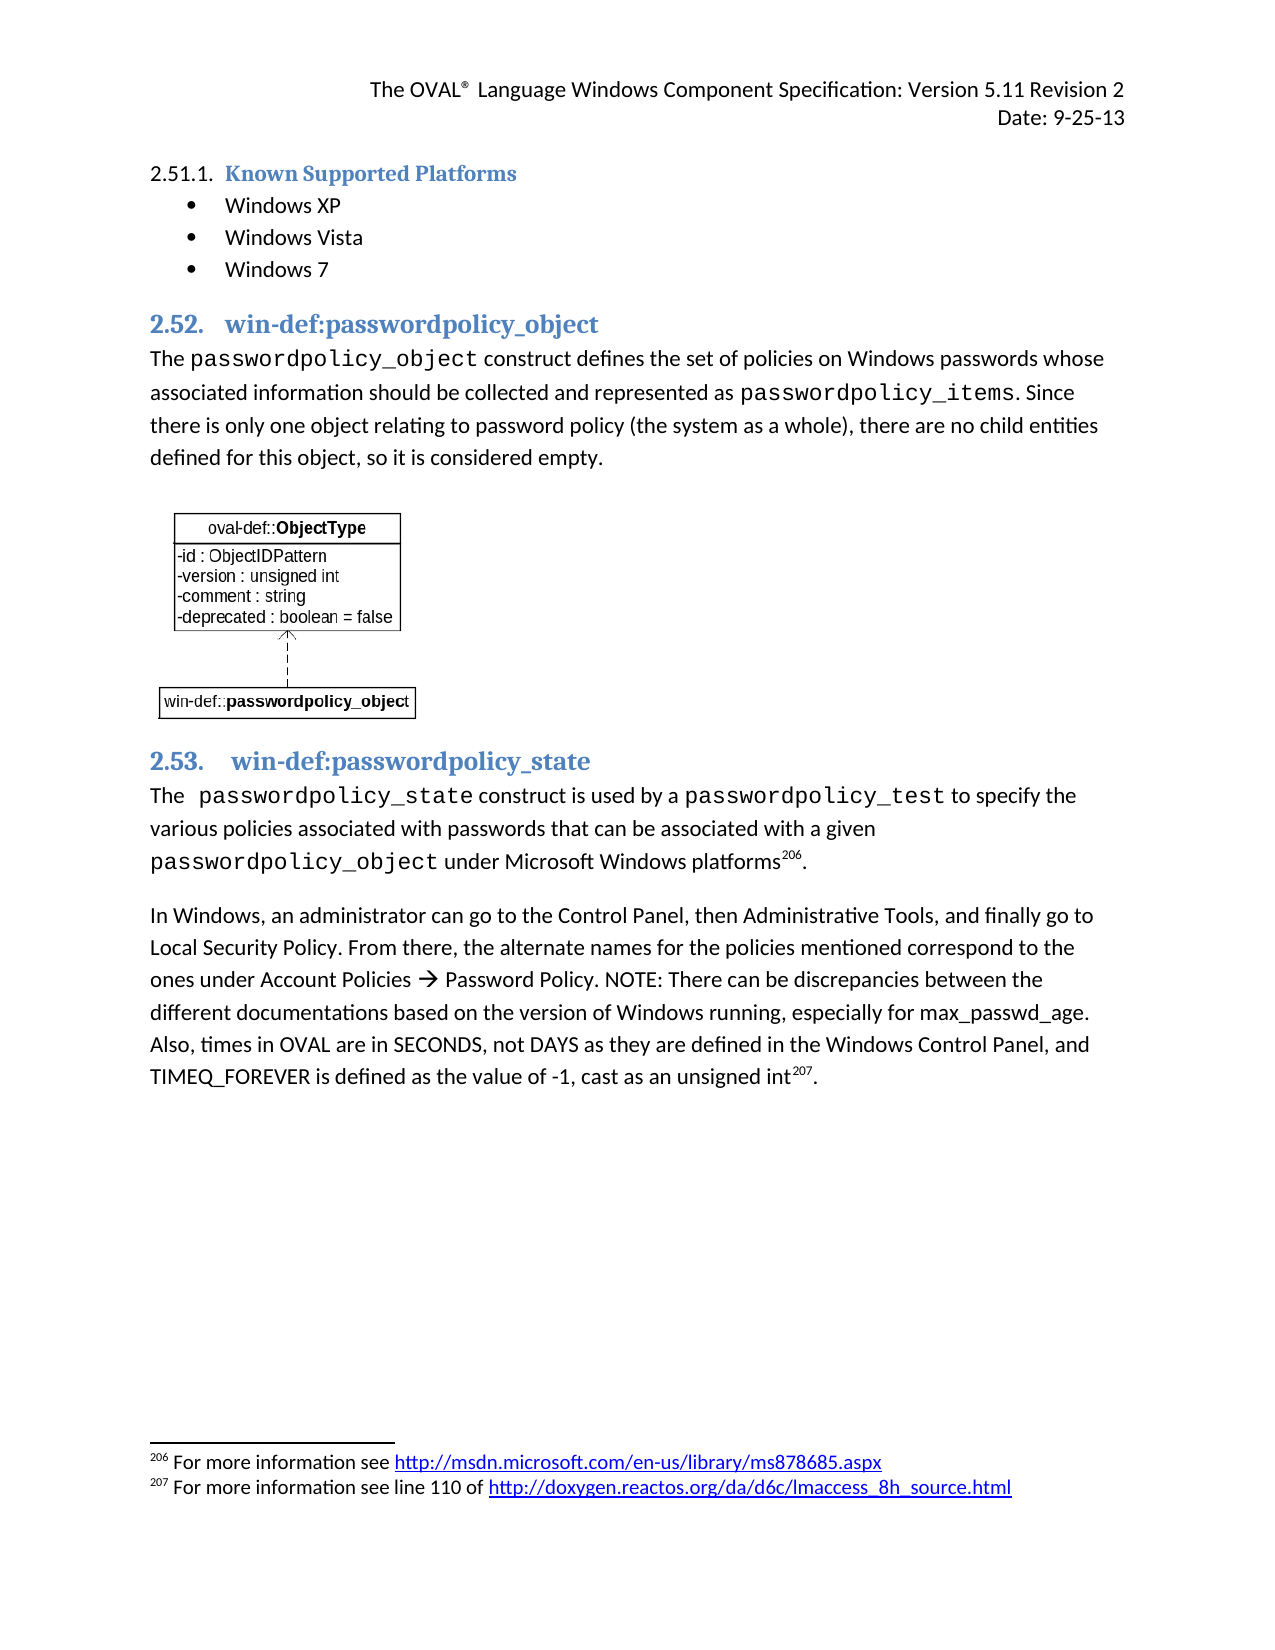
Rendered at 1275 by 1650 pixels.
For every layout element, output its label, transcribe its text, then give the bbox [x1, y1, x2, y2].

text In Windows, an administrator can go to the Control Panel, then Administrative Tools, and finally go to Local Security Policy. From there, the alternate names for the policies mentioned correspond to the ones under Account Policies Password Policy. NOTE: There can be discrepancies between the different documentations based on the version of Windows running, especially for max_passwd_age. Also, times in OVAL are in SECONDS, not DAYS as they are defined in the Windows Control Panel, and TIMEQ_FOREVER is defined as the value of -1, cast as an unsigned int. [150, 901, 1125, 1090]
subtitle Known Supported Platforms [150, 159, 1125, 187]
list Windows 7 [187, 256, 1125, 284]
list Windows Vista [187, 223, 1125, 251]
list Windows XP [187, 191, 1125, 219]
subtitle win-def:passwordpolicy_object [150, 309, 1125, 340]
text The passwordpolicy_state construct is used by a passwordpolicy_test to specify the various policies associated with passwords that can be associated with a given passwordpolicy_object under Microsoft Windows platforms. [150, 781, 1125, 876]
text The passwordpolicy_object construct defines the set of policies on Windows passwords whose associated information should be collected and represented as passwordpolicy_items. Since there is only one object relating to password policy (the system as a whole), there are no child entities defined for this object, so it is considered empty. [150, 344, 1125, 471]
subtitle win-def:passwordpolicy_state [150, 746, 1125, 777]
